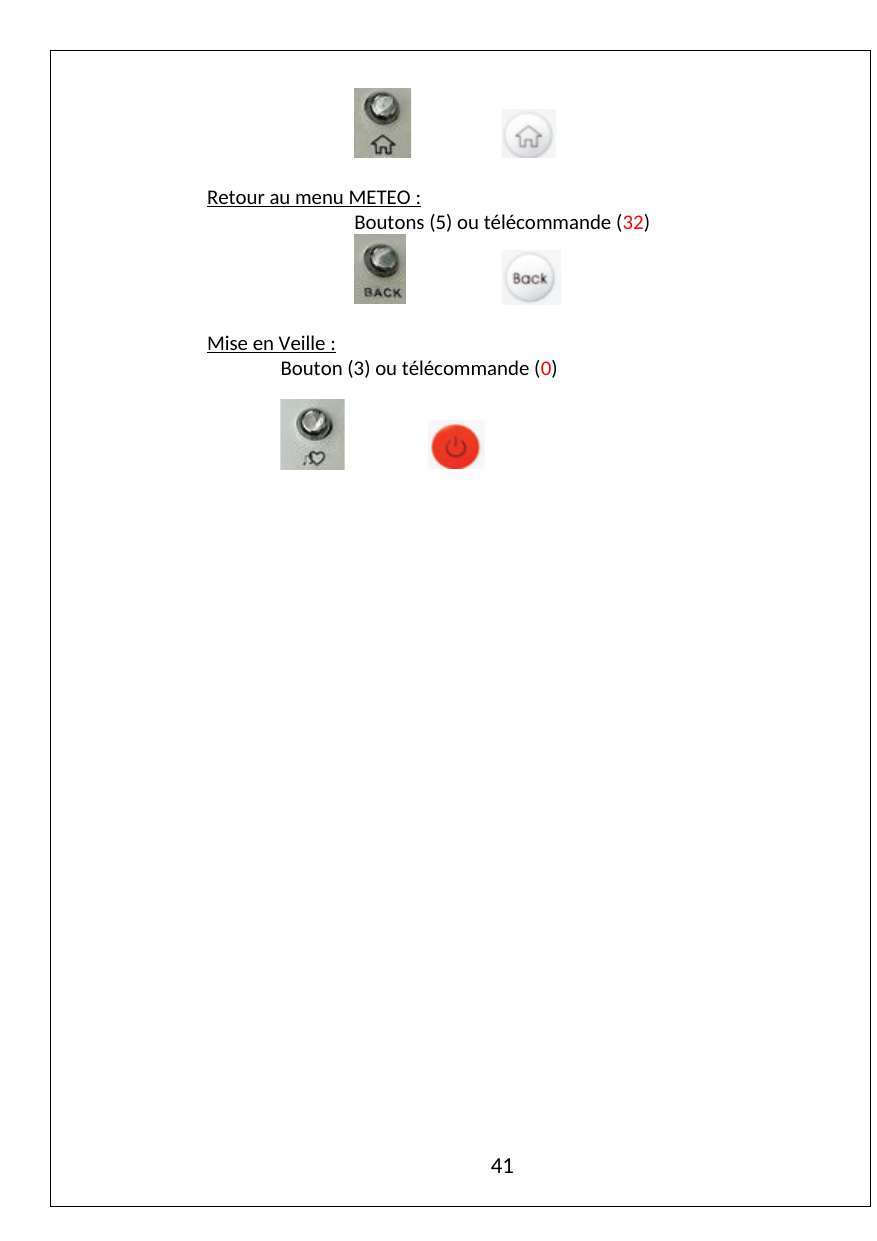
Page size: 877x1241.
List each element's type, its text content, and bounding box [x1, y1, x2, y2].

text Mise en Veille : [207, 330, 870, 355]
text Retour au menu METEO : [207, 184, 870, 209]
text Boutons (5) ou télécommande (32) [207, 209, 870, 235]
text Bouton (3) ou télécommande (0) [207, 355, 870, 381]
